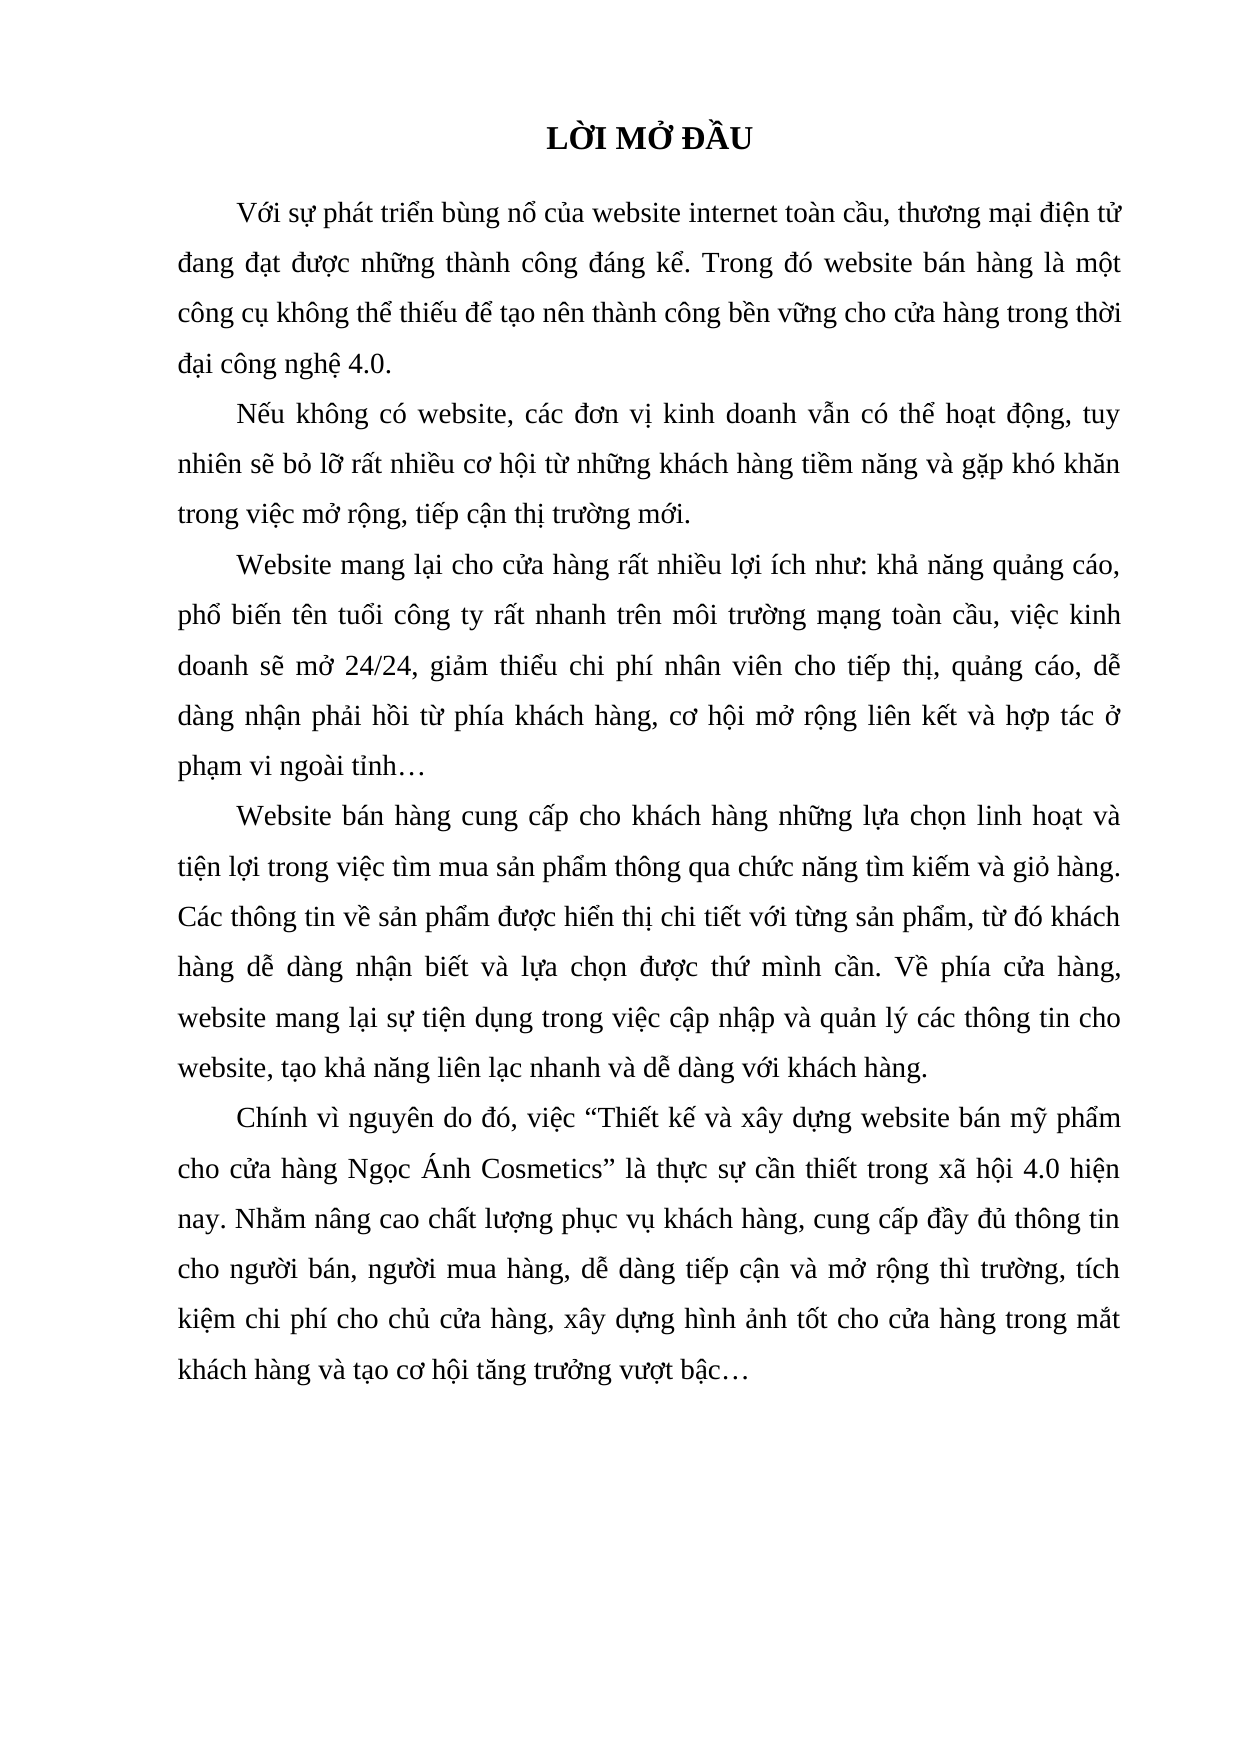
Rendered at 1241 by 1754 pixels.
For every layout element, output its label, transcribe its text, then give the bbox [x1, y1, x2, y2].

text Website mang lại cho cửa hàng rất nhiều lợi ích như: khả năng quảng cáo, phổ biến tên tuổi công ty rất nhanh trên môi trường mạng toàn cầu, việc kinh doanh sẽ mở 24/24, giảm thiểu chi phí nhân viên cho tiếp thị, quảng cáo, dễ dàng nhận phải hồi từ phía khách hàng, cơ hội mở rộng liên kết và hợp tác ở phạm vi ngoài tỉnh… [177, 547, 1122, 782]
text Với sự phát triển bùng nổ của website internet toàn cầu, thương mại điện tử đang đạt được những thành công đáng kể. Trong đó website bán hàng là một công cụ không thể thiếu để tạo nên thành công bền vững cho cửa hàng trong thời đại công nghệ 4.0. [177, 195, 1122, 379]
text Chính vì nguyên do đó, việc “Thiết kế và xây dựng website bán mỹ phẩm cho cửa hàng Ngọc Ánh Cosmetics” là thực sự cần thiết trong xã hội 4.0 hiện nay. Nhằm nâng cao chất lượng phục vụ khách hàng, cung cấp đầy đủ thông tin cho người bán, người mua hàng, dễ dàng tiếp cận và mở rộng thì trường, tích kiệm chi phí cho chủ cửa hàng, xây dựng hình ảnh tốt cho cửa hàng trong mắt khách hàng và tạo cơ hội tăng trưởng vượt bậc… [177, 1100, 1122, 1386]
text Nếu không có website, các đơn vị kinh doanh vẫn có thể hoạt động, tuy nhiên sẽ bỏ lỡ rất nhiều cơ hội từ những khách hàng tiềm năng và gặp khó khăn trong việc mở rộng, tiếp cận thị trường mới. [177, 396, 1122, 530]
text LỜI MỞ ĐẦU [177, 118, 1122, 156]
text Website bán hàng cung cấp cho khách hàng những lựa chọn linh hoạt và tiện lợi trong việc tìm mua sản phẩm thông qua chức năng tìm kiếm và giỏ hàng. Các thông tin về sản phẩm được hiển thị chi tiết với từng sản phẩm, từ đó khách hàng dễ dàng nhận biết và lựa chọn được thứ mình cần. Về phía cửa hàng, website mang lại sự tiện dụng trong việc cập nhập và quản lý các thông tin cho website, tạo khả năng liên lạc nhanh và dễ dàng với khách hàng. [177, 798, 1122, 1084]
